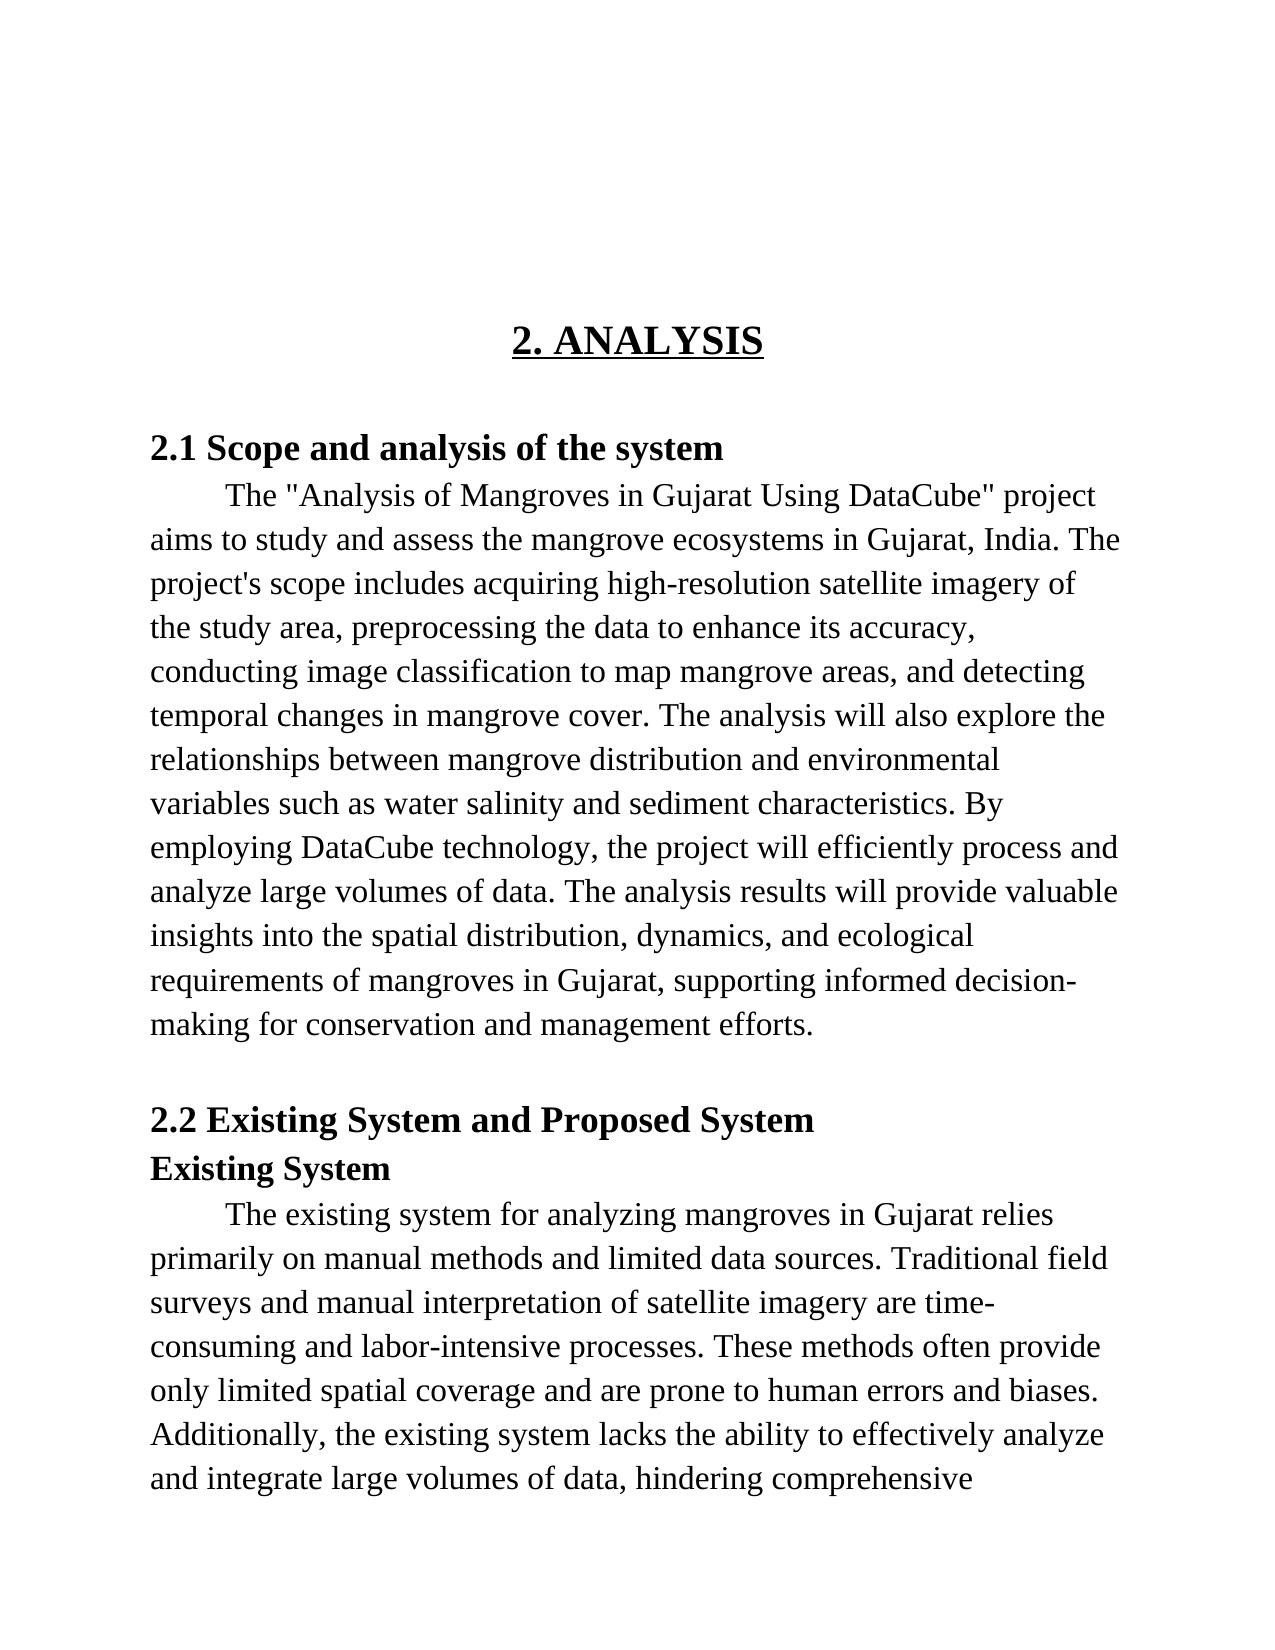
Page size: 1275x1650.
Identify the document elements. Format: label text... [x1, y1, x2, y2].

text Existing System [150, 1147, 1125, 1188]
text 2. ANALYSIS [150, 315, 1125, 363]
text The "Analysis of Mangroves in Gujarat Using DataCube" project aims to study and assess the mangrove ecosystems in Gujarat, India. The project's scope includes acquiring high-resolution satellite imagery of the study area, preprocessing the data to enhance its accuracy, conducting image classification to map mangrove areas, and detecting temporal changes in mangrove cover. The analysis will also explore the relationships between mangrove distribution and environmental variables such as water salinity and sediment characteristics. By employing DataCube technology, the project will efficiently process and analyze large volumes of data. The analysis results will provide valuable insights into the spatial distribution, dynamics, and ecological requirements of mangroves in Gujarat, supporting informed decision-making for conservation and management efforts. [150, 475, 1125, 1042]
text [150, 1194, 1125, 1497]
text 2.1 Scope and analysis of the system [150, 426, 1125, 469]
text 2.2 Existing System and Proposed System [150, 1097, 1125, 1141]
